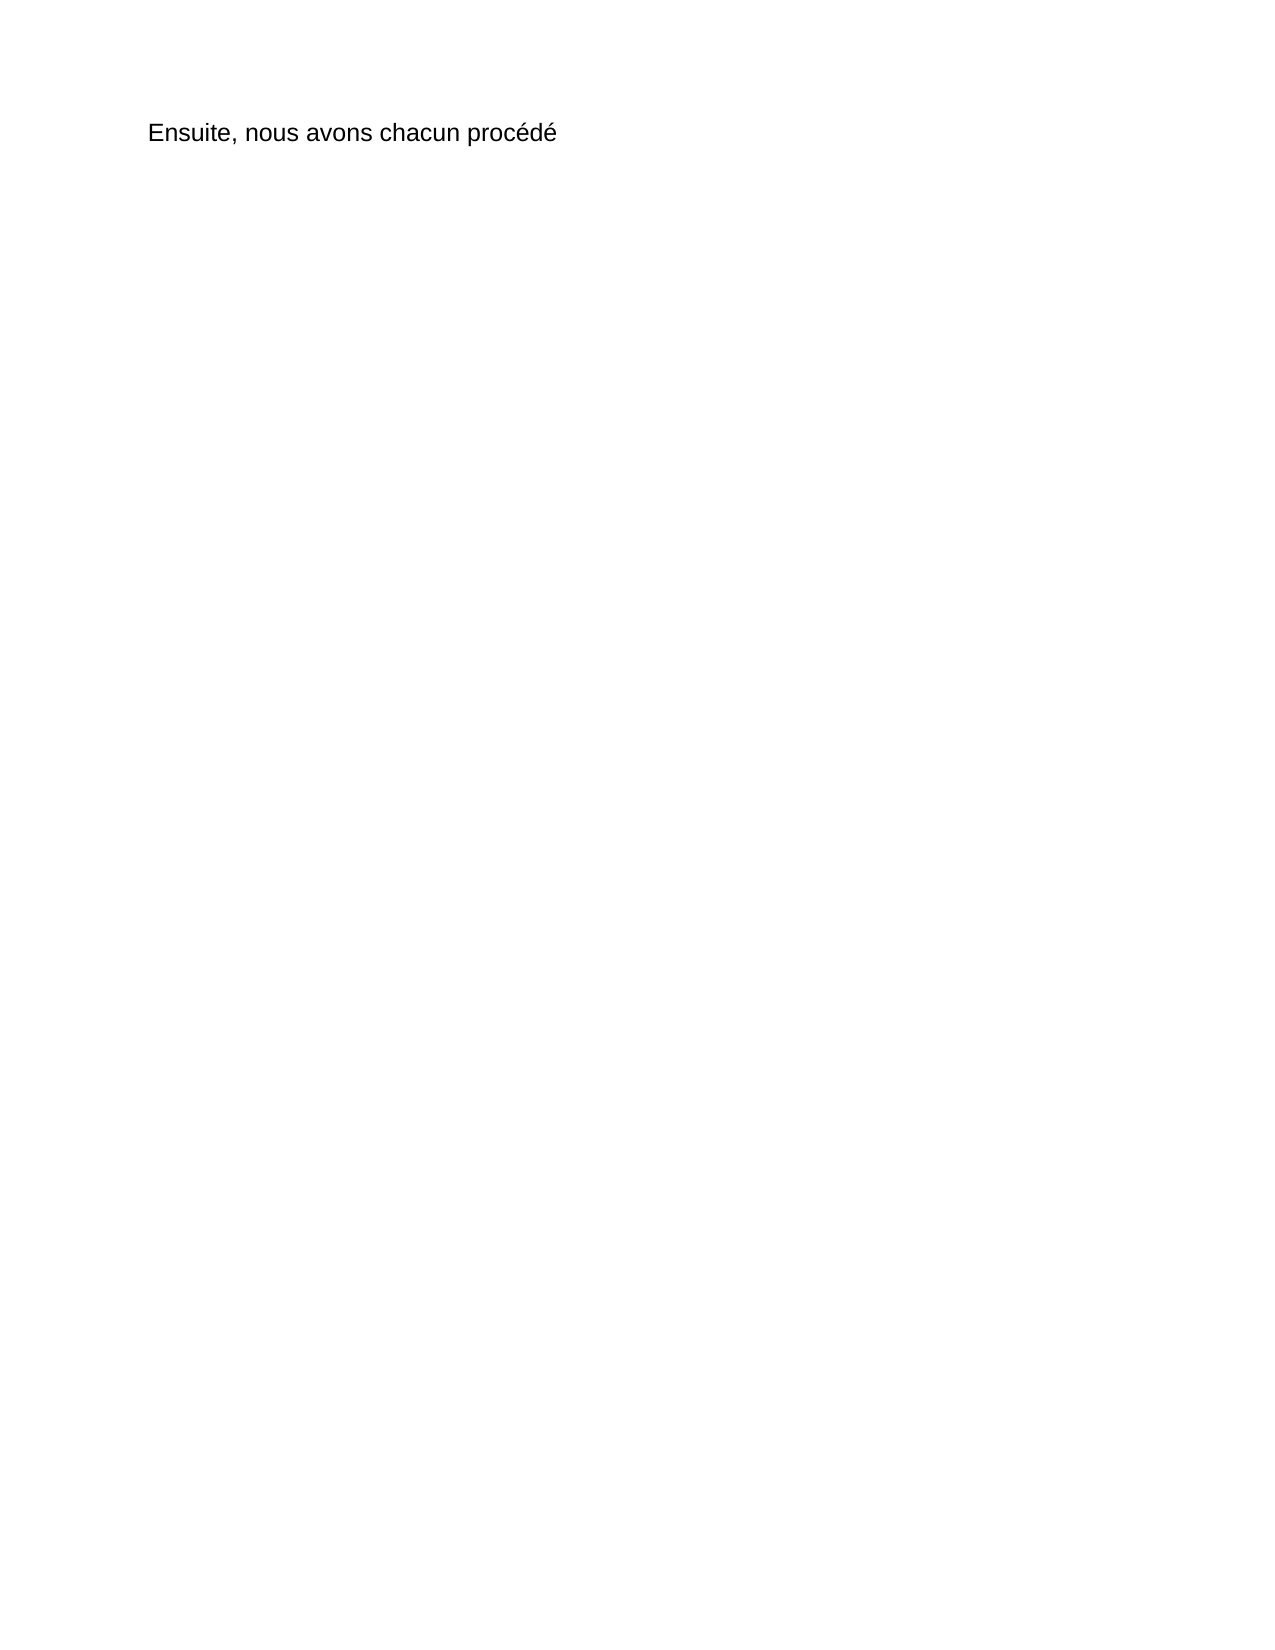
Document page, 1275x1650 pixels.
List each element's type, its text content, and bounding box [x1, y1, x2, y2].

text Ensuite, nous avons chacun procédé [148, 118, 1127, 147]
